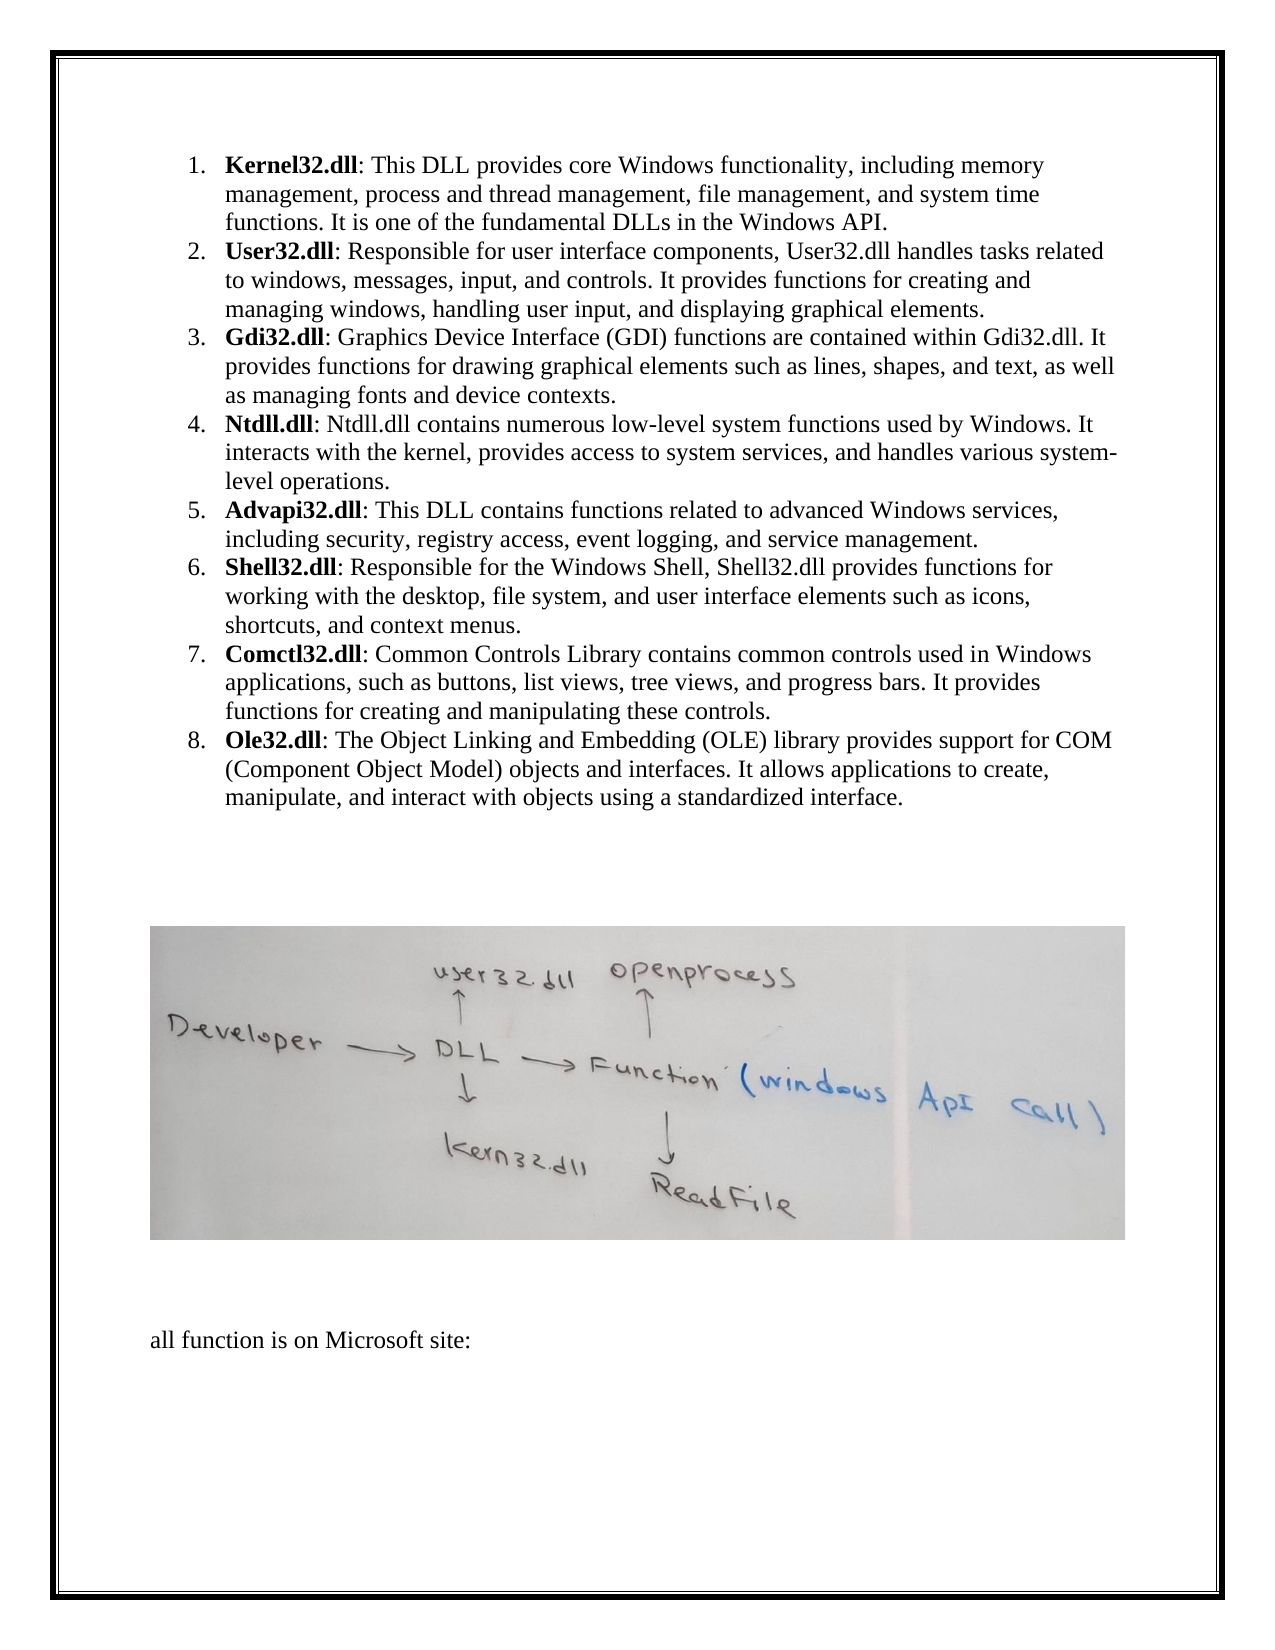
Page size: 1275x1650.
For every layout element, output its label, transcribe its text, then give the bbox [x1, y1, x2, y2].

list Shell32.dll: Responsible for the Windows Shell, Shell32.dll provides functions for working with the desktop, file system, and user interface elements such as icons, shortcuts, and context menus. [187, 552, 1125, 639]
picture [150, 926, 1125, 1240]
list Ntdll.dll: Ntdll.dll contains numerous low-level system functions used by Windows. It interacts with the kernel, provides access to system services, and handles various system-level operations. [187, 409, 1125, 495]
list Ole32.dll: The Object Linking and Embedding (OLE) library provides support for COM (Component Object Model) objects and interfaces. It allows applications to create, manipulate, and interact with objects using a standardized interface. [187, 725, 1125, 811]
text all function is on Microsoft site: [150, 1325, 1125, 1354]
list Gdi32.dll: Graphics Device Interface (GDI) functions are contained within Gdi32.dll. It provides functions for drawing graphical elements such as lines, shapes, and text, as well as managing fonts and device contexts. [187, 322, 1125, 409]
list Kernel32.dll: This DLL provides core Windows functionality, including memory management, process and thread management, file management, and system time functions. It is one of the fundamental DLLs in the Windows API. [187, 150, 1125, 236]
list Advapi32.dll: This DLL contains functions related to advanced Windows services, including security, registry access, event logging, and service management. [187, 495, 1125, 552]
list User32.dll: Responsible for user interface components, User32.dll handles tasks related to windows, messages, input, and controls. It provides functions for creating and managing windows, handling user input, and displaying graphical elements. [187, 236, 1125, 322]
list Comctl32.dll: Common Controls Library contains common controls used in Windows applications, such as buttons, list views, tree views, and progress bars. It provides functions for creating and manipulating these controls. [187, 639, 1125, 725]
